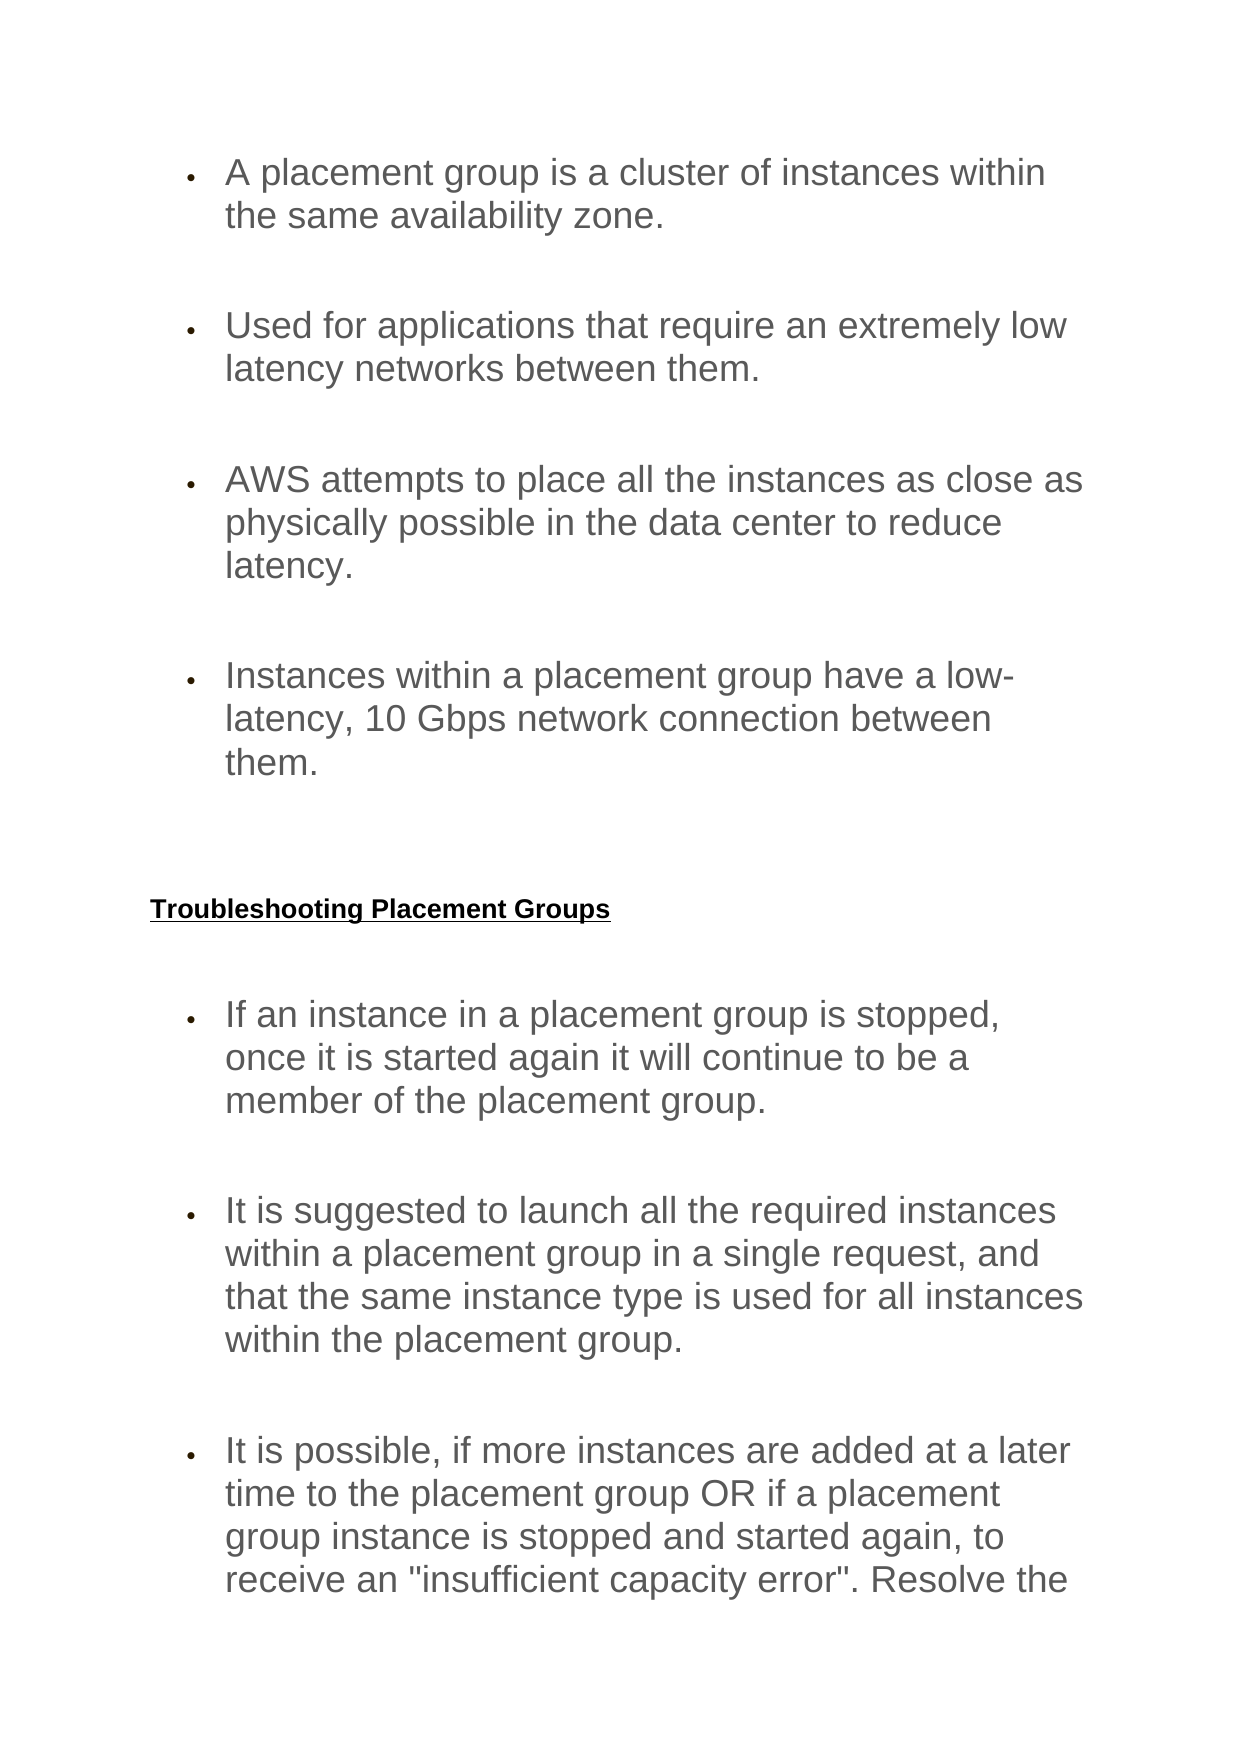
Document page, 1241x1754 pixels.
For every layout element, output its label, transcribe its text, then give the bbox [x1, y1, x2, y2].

list AWS attempts to place all the instances as close as physically possible in the data center to reduce latency. [187, 457, 1090, 586]
list It is suggested to launch all the required instances within a placement group in a single request, and that the same instance type is used for all instances within the placement group. [187, 1188, 1090, 1361]
text Troubleshooting Placement Groups [150, 893, 1090, 924]
list Used for applications that require an extremely low latency networks between them. [187, 303, 1090, 390]
list Instances within a placement group have a low-latency, 10 Gbps network connection between them. [187, 653, 1090, 783]
list A placement group is a cluster of instances within the same availability zone. [187, 150, 1090, 236]
list If an instance in a placement group is stopped, once it is started again it will continue to be a member of the placement group. [187, 992, 1090, 1121]
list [187, 1428, 1090, 1601]
